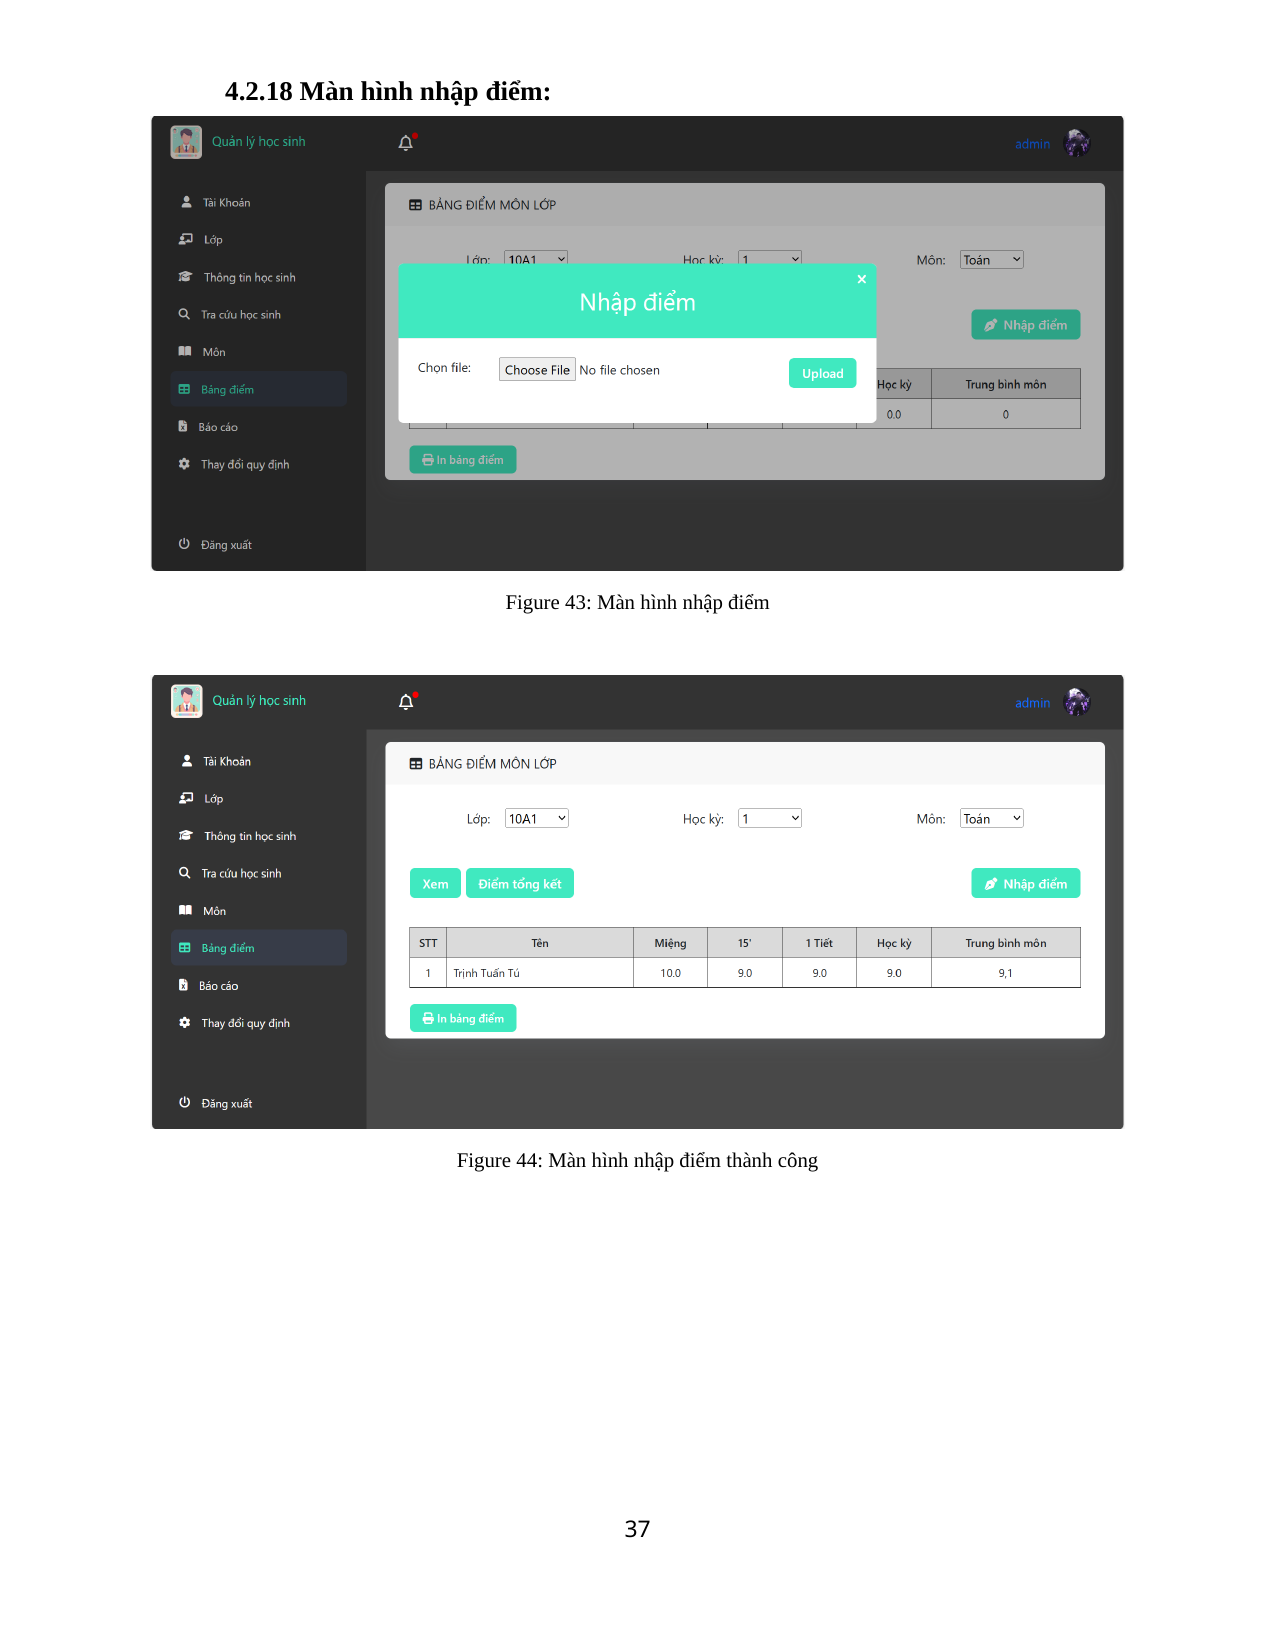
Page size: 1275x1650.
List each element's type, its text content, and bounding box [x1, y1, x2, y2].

text Figure 43: Màn hình nhập điểm [150, 590, 1125, 614]
picture [150, 116, 1125, 571]
text Figure 44: Màn hình nhập điểm thành công [150, 1148, 1125, 1172]
subtitle 4.2.18 Màn hình nhập điểm: [150, 75, 1125, 106]
picture [150, 675, 1125, 1129]
